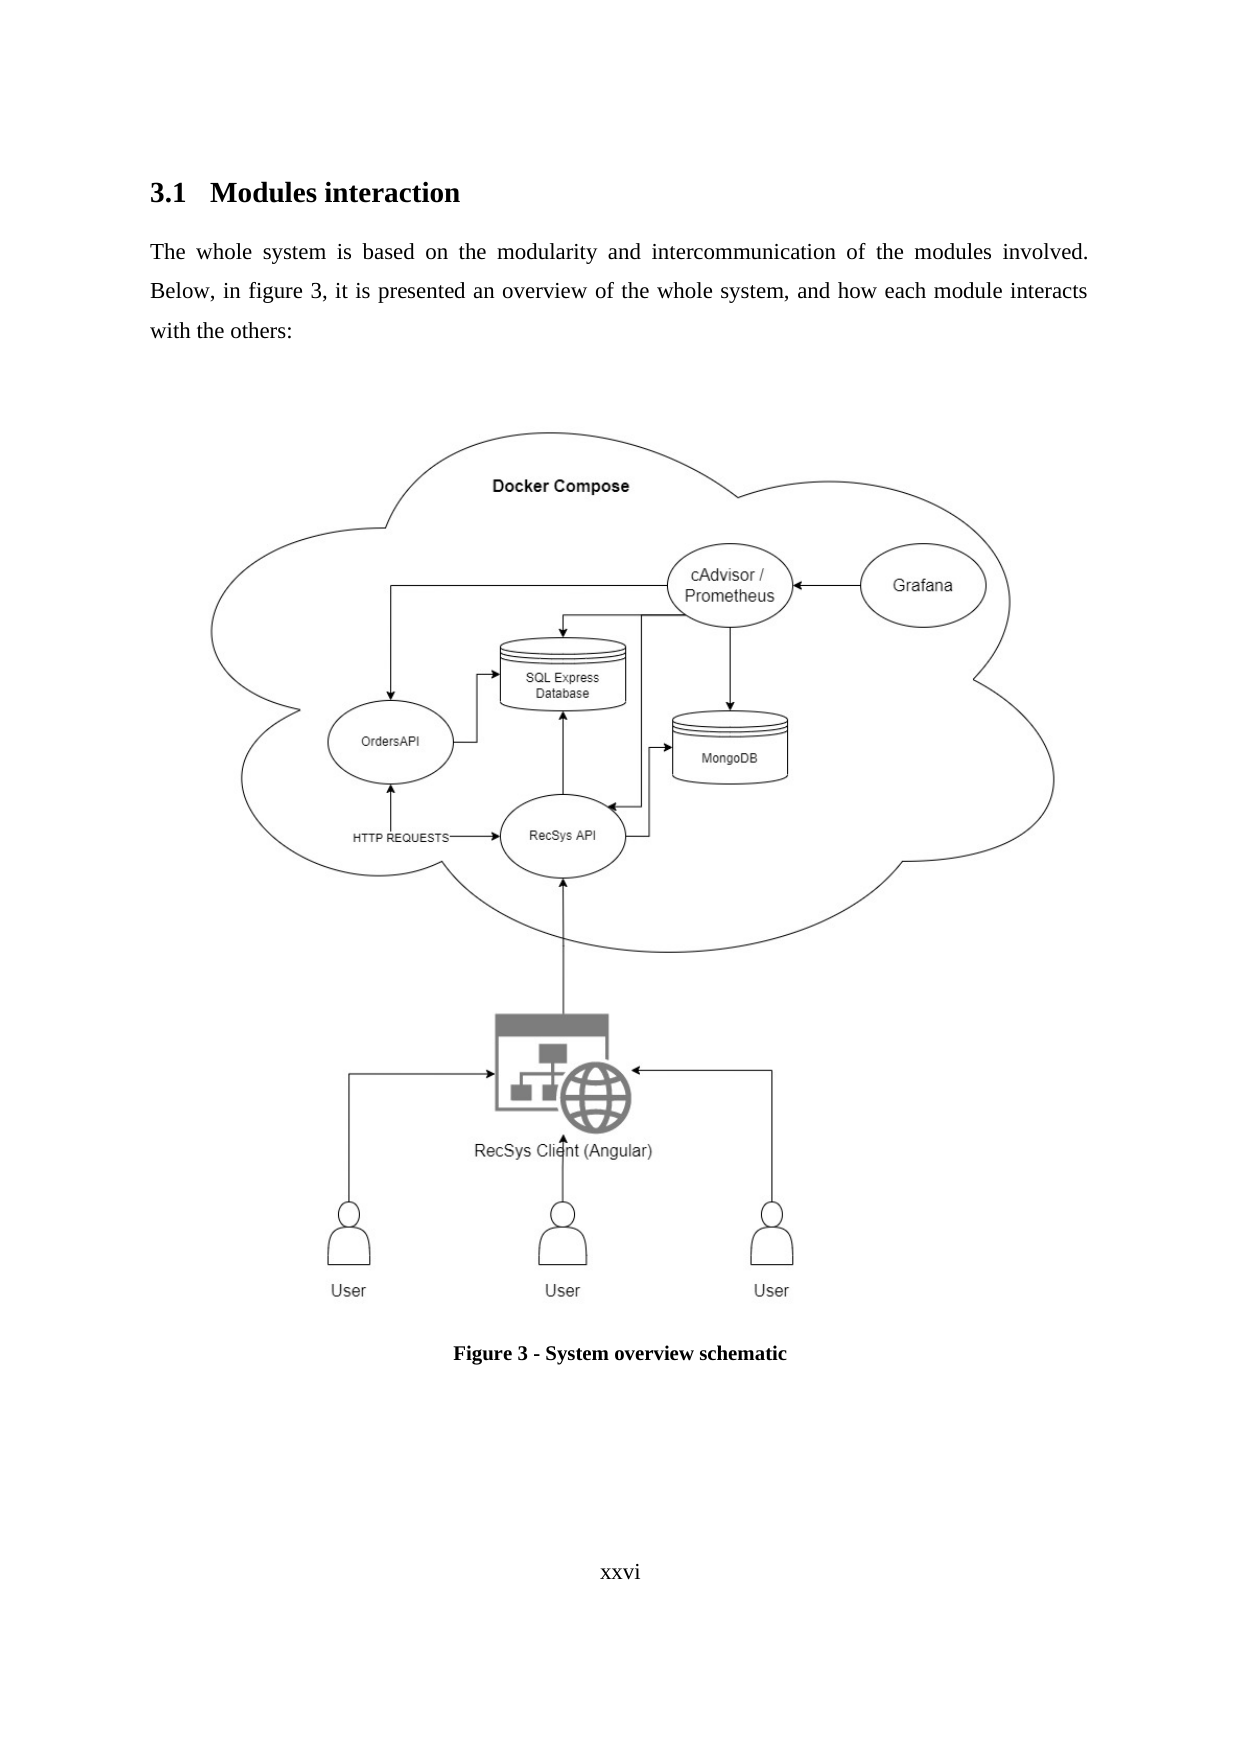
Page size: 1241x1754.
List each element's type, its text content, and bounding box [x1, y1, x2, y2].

text Figure 3 - System overview schematic [150, 1341, 1090, 1365]
text The whole system is based on the modularity and intercommunication of the modules involved. Below, in figure 3, it is presented an overview of the whole system, and how each module interacts with the others: [150, 238, 1090, 343]
subtitle Modules interaction [150, 175, 1090, 208]
picture [150, 377, 1091, 1307]
